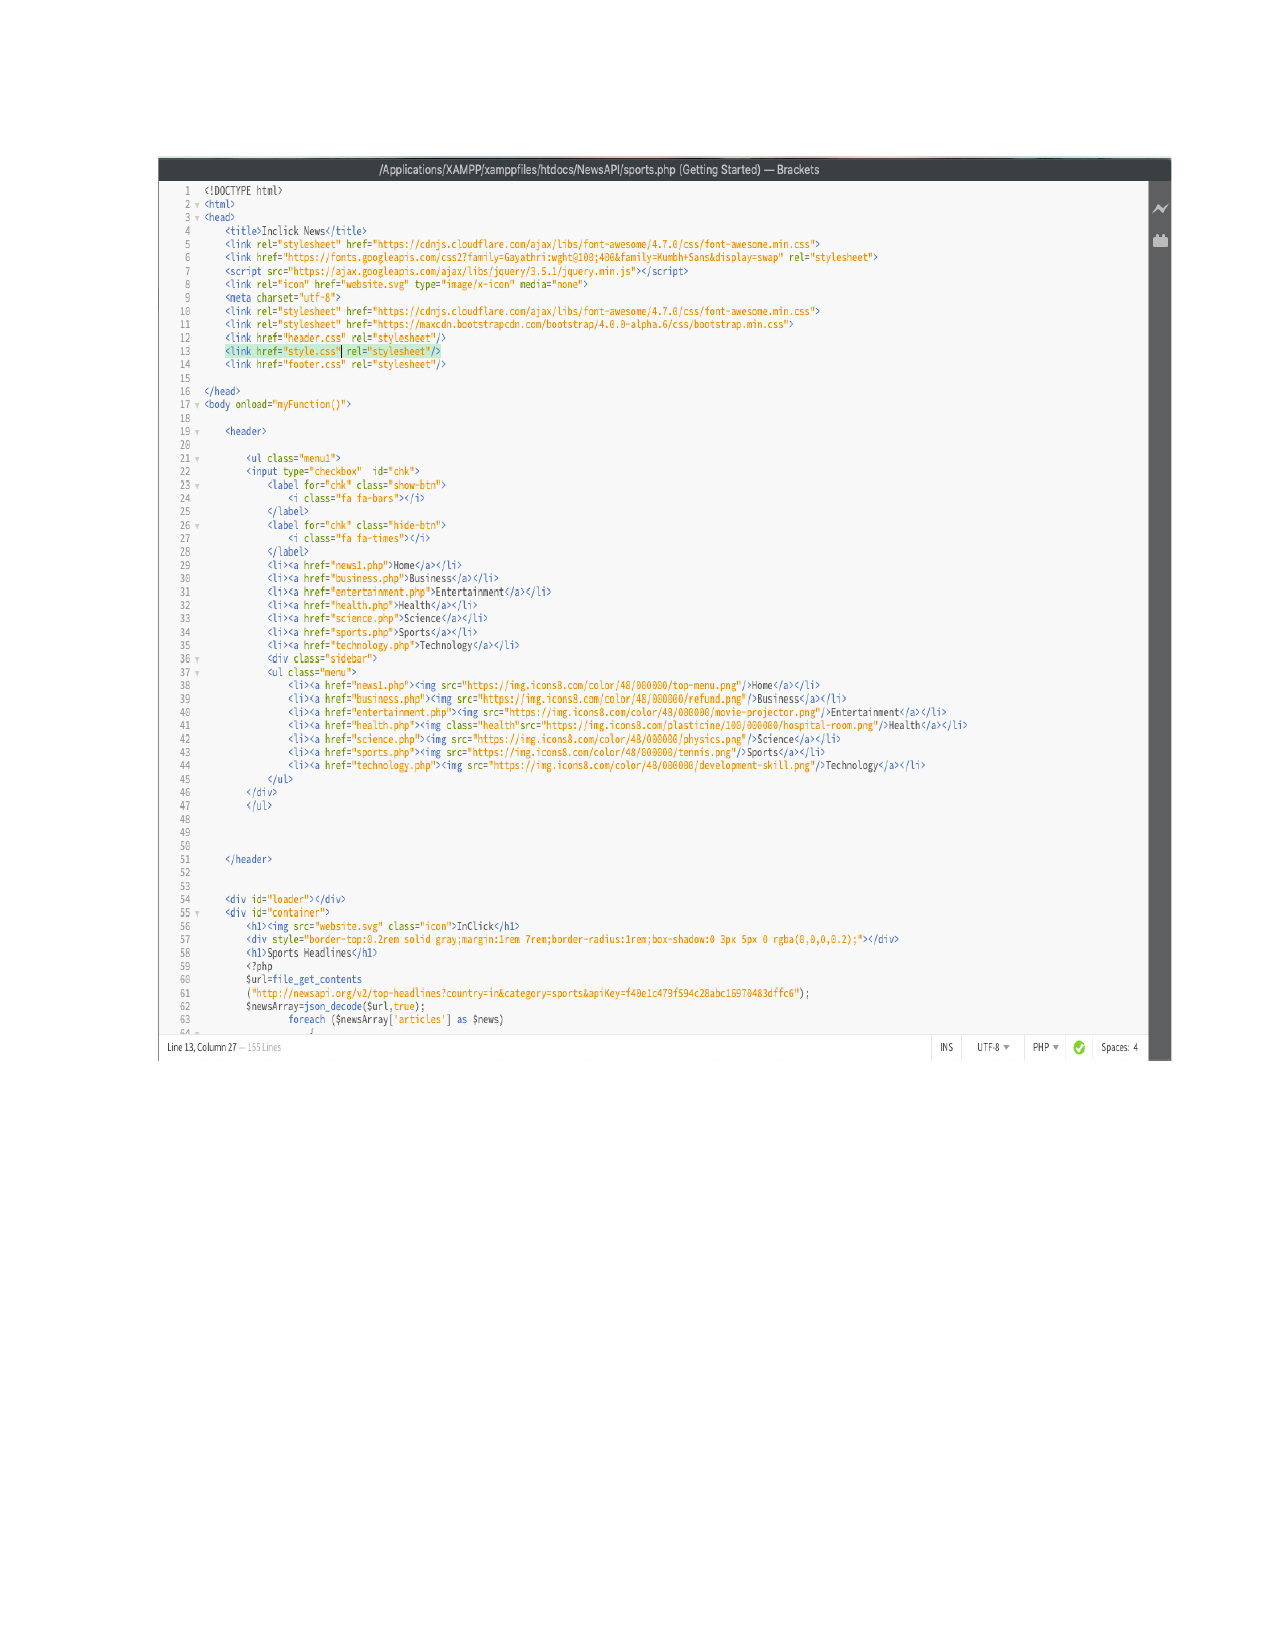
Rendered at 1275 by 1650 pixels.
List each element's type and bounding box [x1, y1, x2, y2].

picture [158, 156, 1172, 1061]
